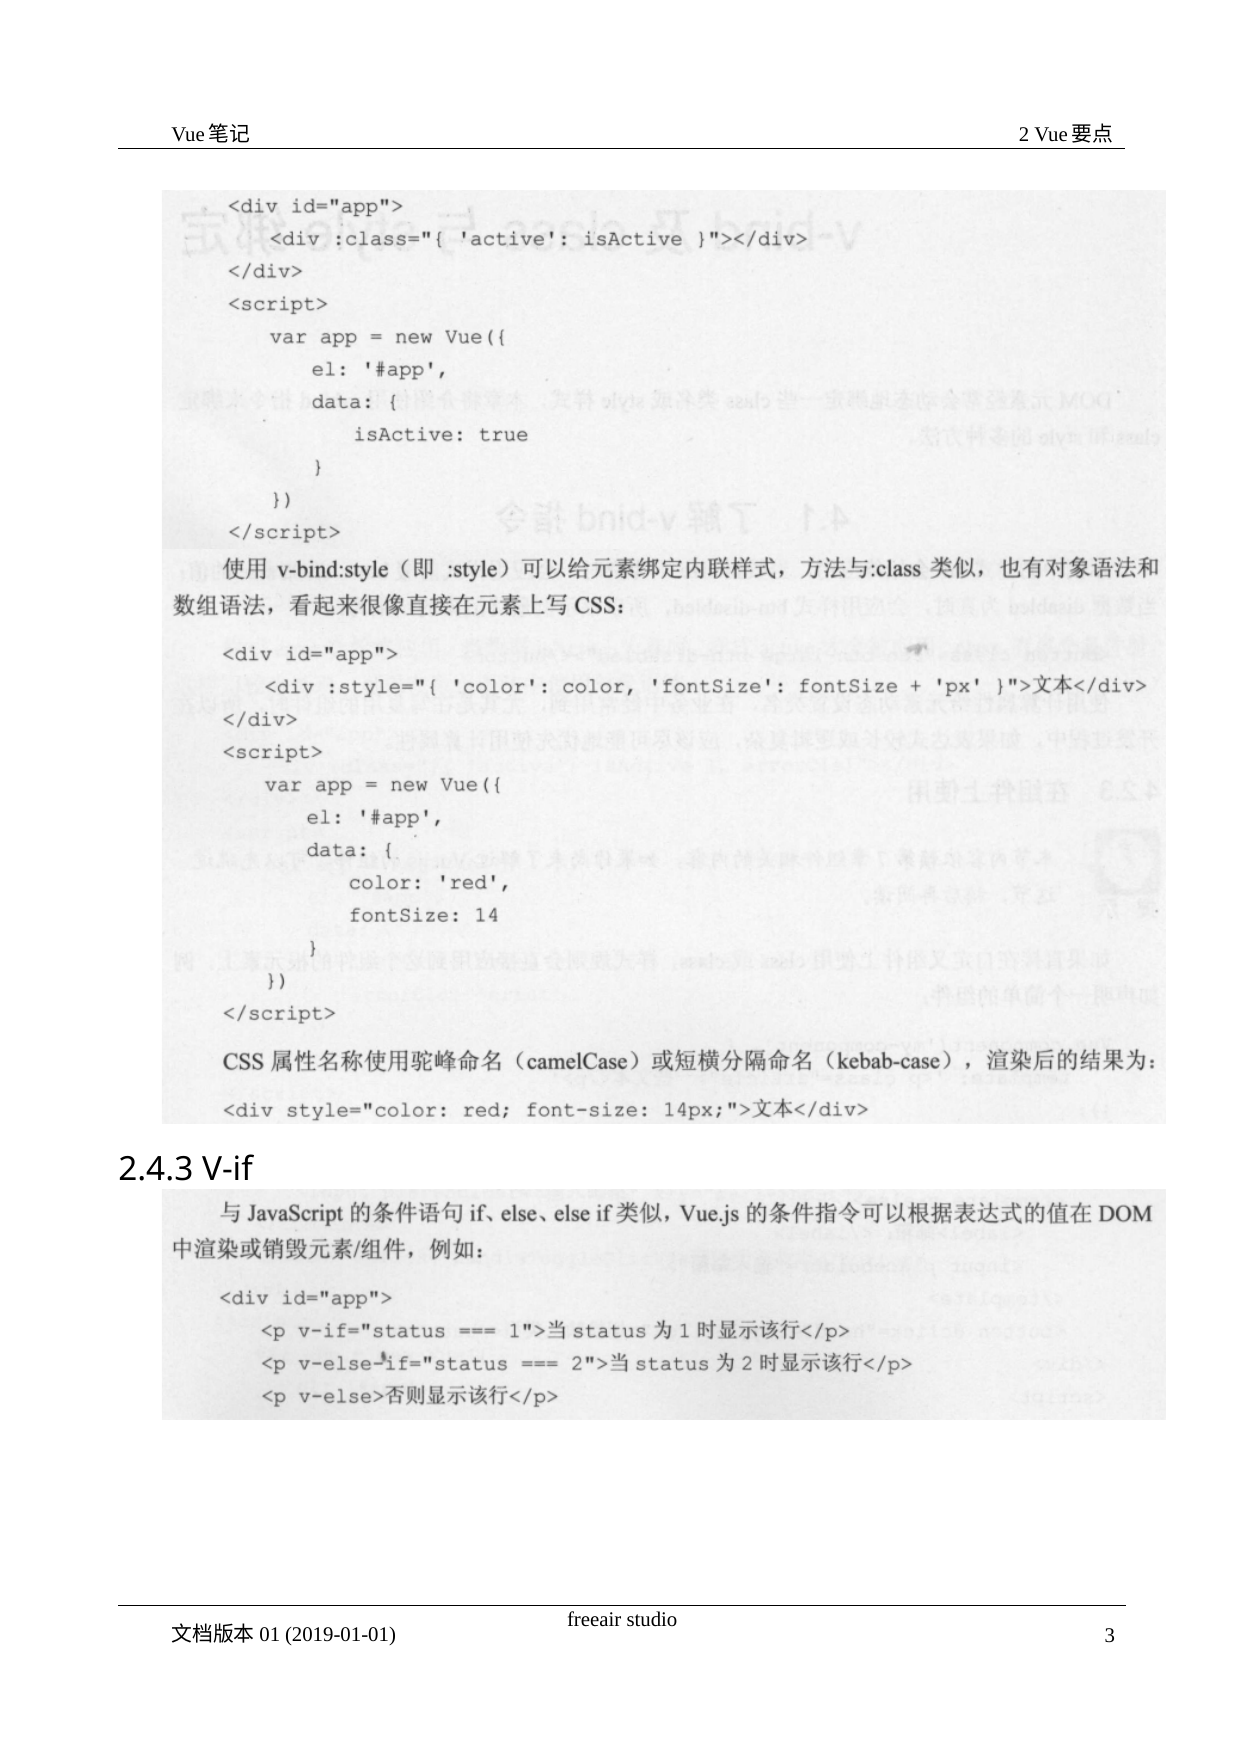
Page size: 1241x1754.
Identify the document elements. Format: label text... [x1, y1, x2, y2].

picture [161, 1189, 1166, 1420]
picture [161, 190, 1166, 1124]
subtitle V-if [118, 1144, 1122, 1190]
